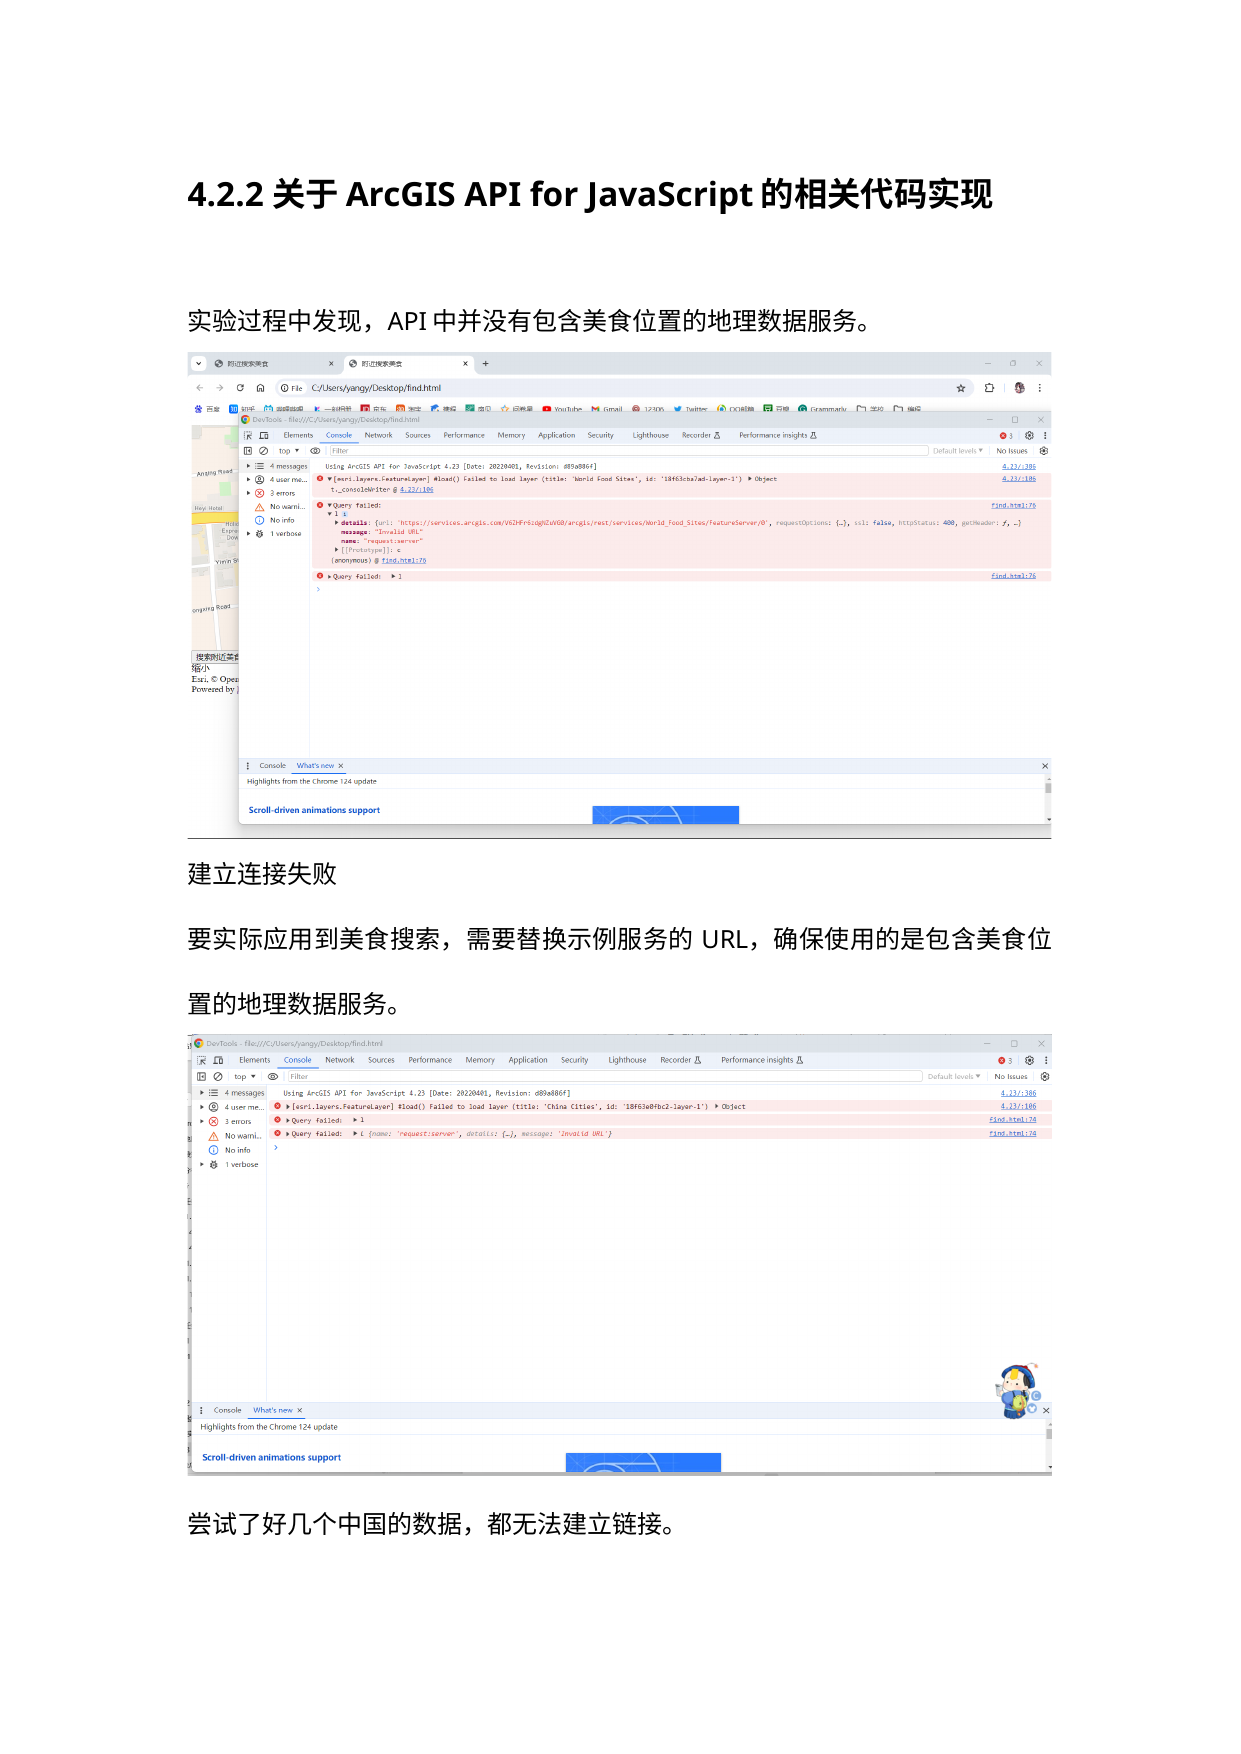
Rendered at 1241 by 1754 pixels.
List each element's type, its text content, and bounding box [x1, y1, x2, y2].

text 尝试了好几个中国的数据，都无法建立链接。 [187, 1490, 1053, 1555]
picture [187, 1034, 1052, 1476]
picture [187, 352, 1052, 839]
text 建立连接失败 [187, 840, 1053, 905]
text 实验过程中发现，API中并没有包含美食位置的地理数据服务。 [187, 287, 1053, 352]
subtitle 4.2.2 关于ArcGIS API for JavaScript的相关代码实现 [187, 160, 1053, 225]
text 要实际应用到美食搜索，需要替换示例服务的 URL，确保使用的是包含美食位置的地理数据服务。 [187, 905, 1053, 1035]
